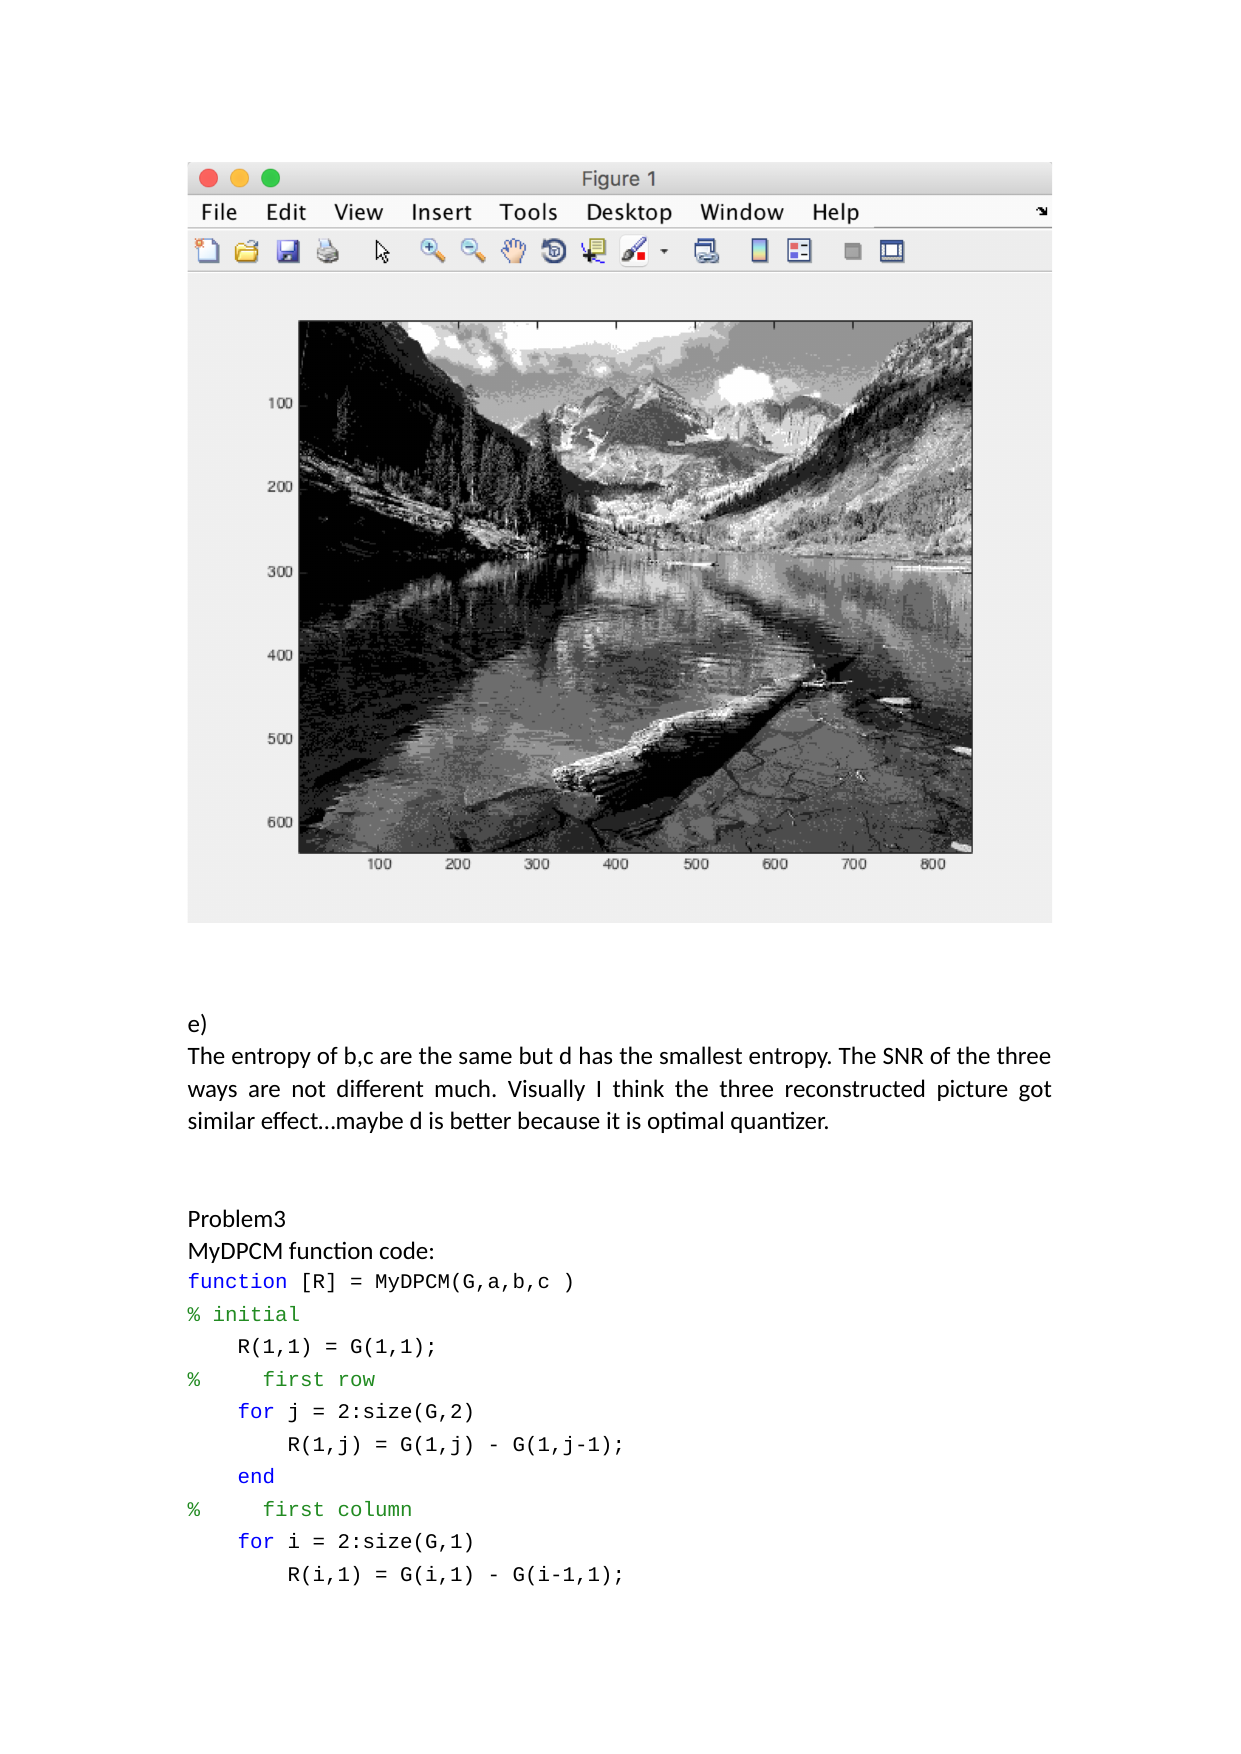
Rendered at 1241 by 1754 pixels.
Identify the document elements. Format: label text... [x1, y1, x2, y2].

picture [187, 162, 1053, 923]
text R(1,j) = G(1,j) - G(1,j-1); [187, 1429, 1053, 1462]
text end [187, 1462, 1053, 1494]
text % initial [187, 1299, 1053, 1332]
text for i = 2:size(G,1) [187, 1527, 1053, 1559]
text % first row [187, 1364, 1053, 1397]
text e) [187, 1007, 1053, 1039]
text R(i,1) = G(i,1) - G(i-1,1); [187, 1559, 1053, 1592]
text The entropy of b,c are the same but d has the smallest entropy. The SNR of the three ways are not different much. Visually I think the three reconstructed picture got similar effect…maybe d is better because it is optimal quantizer. [187, 1039, 1053, 1137]
text R(1,1) = G(1,1); [187, 1332, 1053, 1364]
text % first column [187, 1494, 1053, 1527]
text Problem3 [187, 1202, 1053, 1234]
text for j = 2:size(G,2) [187, 1397, 1053, 1429]
text function [R] = MyDPCM(G,a,b,c ) [187, 1267, 1053, 1299]
text MyDPCM function code: [187, 1234, 1053, 1267]
